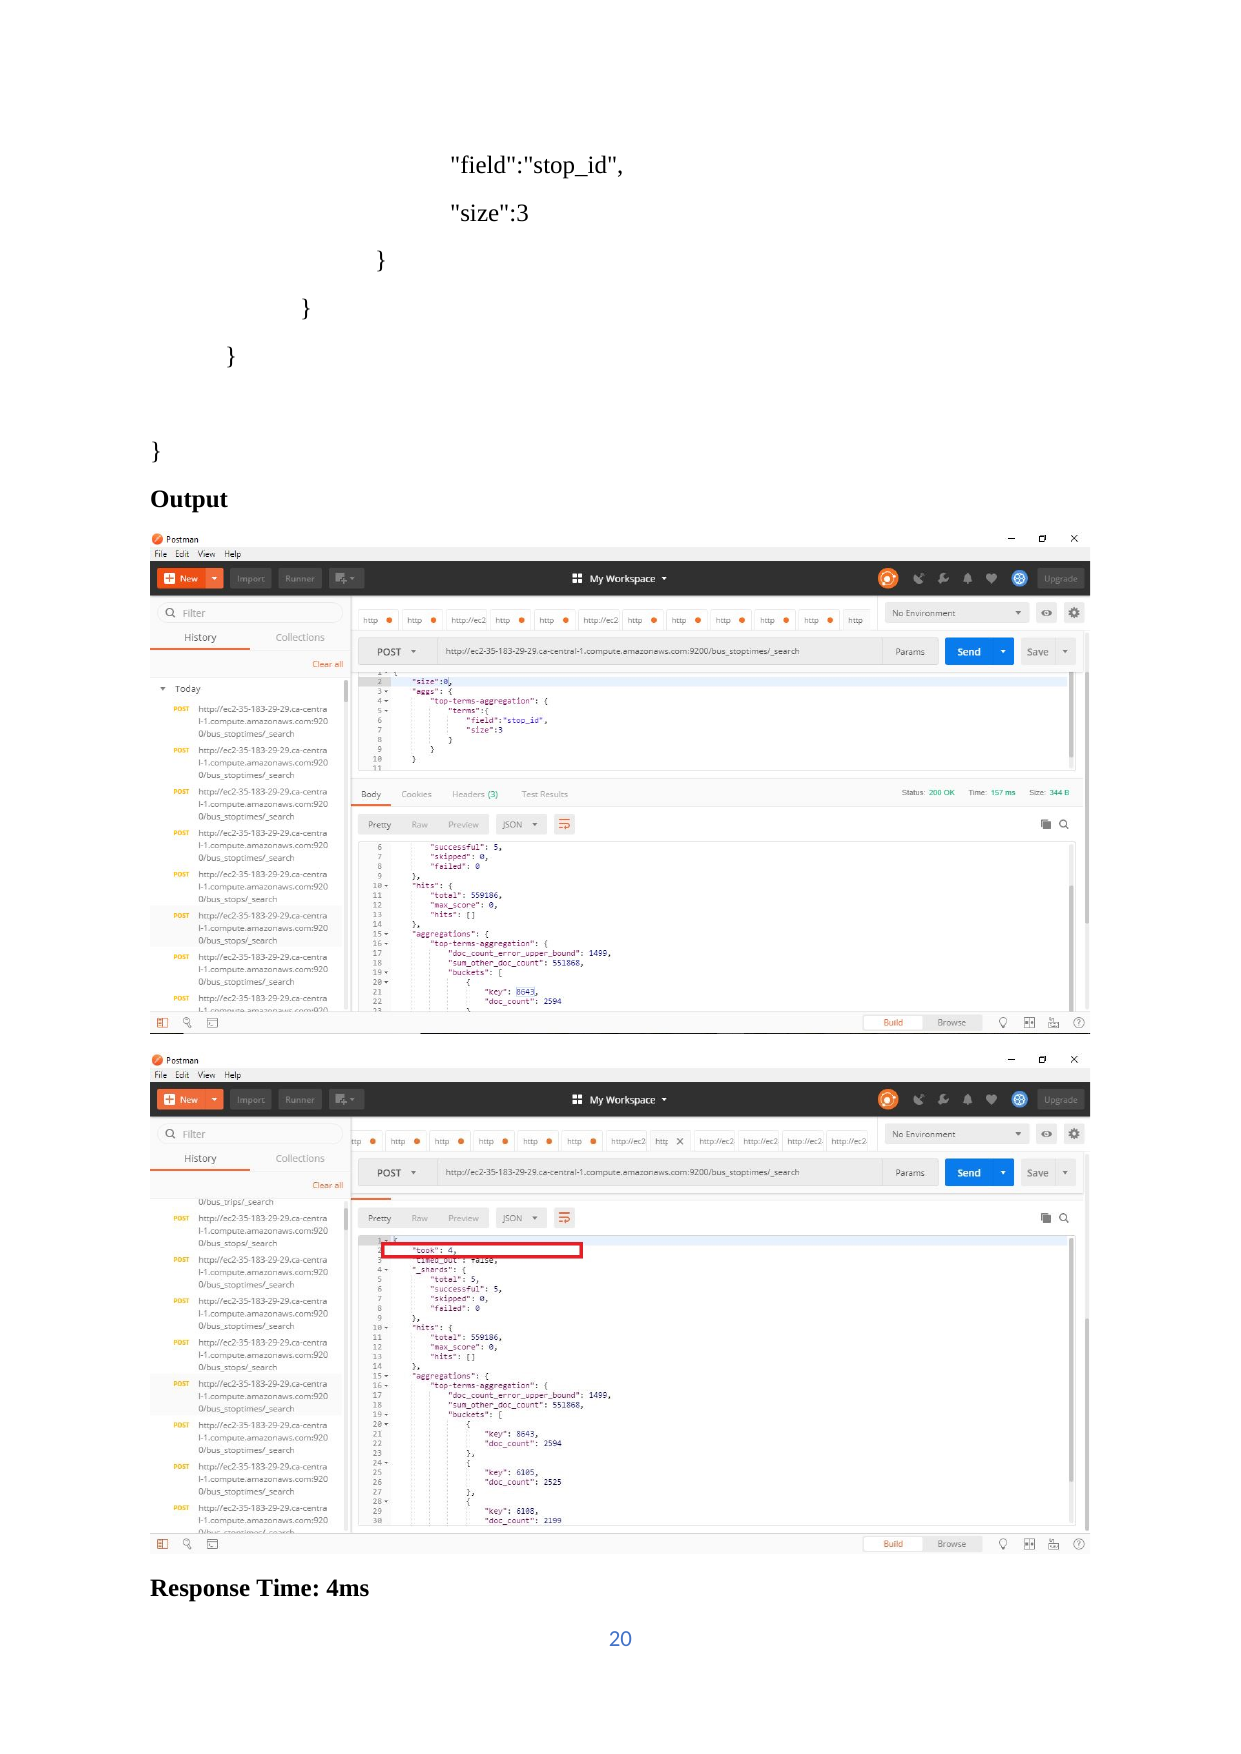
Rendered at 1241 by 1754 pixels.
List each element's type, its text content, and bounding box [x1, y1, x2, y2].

text } [150, 293, 1090, 322]
text "size":3 [150, 198, 1090, 226]
text Response Time: 4ms [150, 1573, 1090, 1602]
text } [150, 436, 1090, 465]
picture [150, 531, 1091, 1034]
picture [150, 1052, 1091, 1554]
text Output [150, 484, 1090, 513]
text } [150, 245, 1090, 274]
text "field":"stop_id", [150, 150, 1090, 179]
text } [150, 341, 1090, 369]
